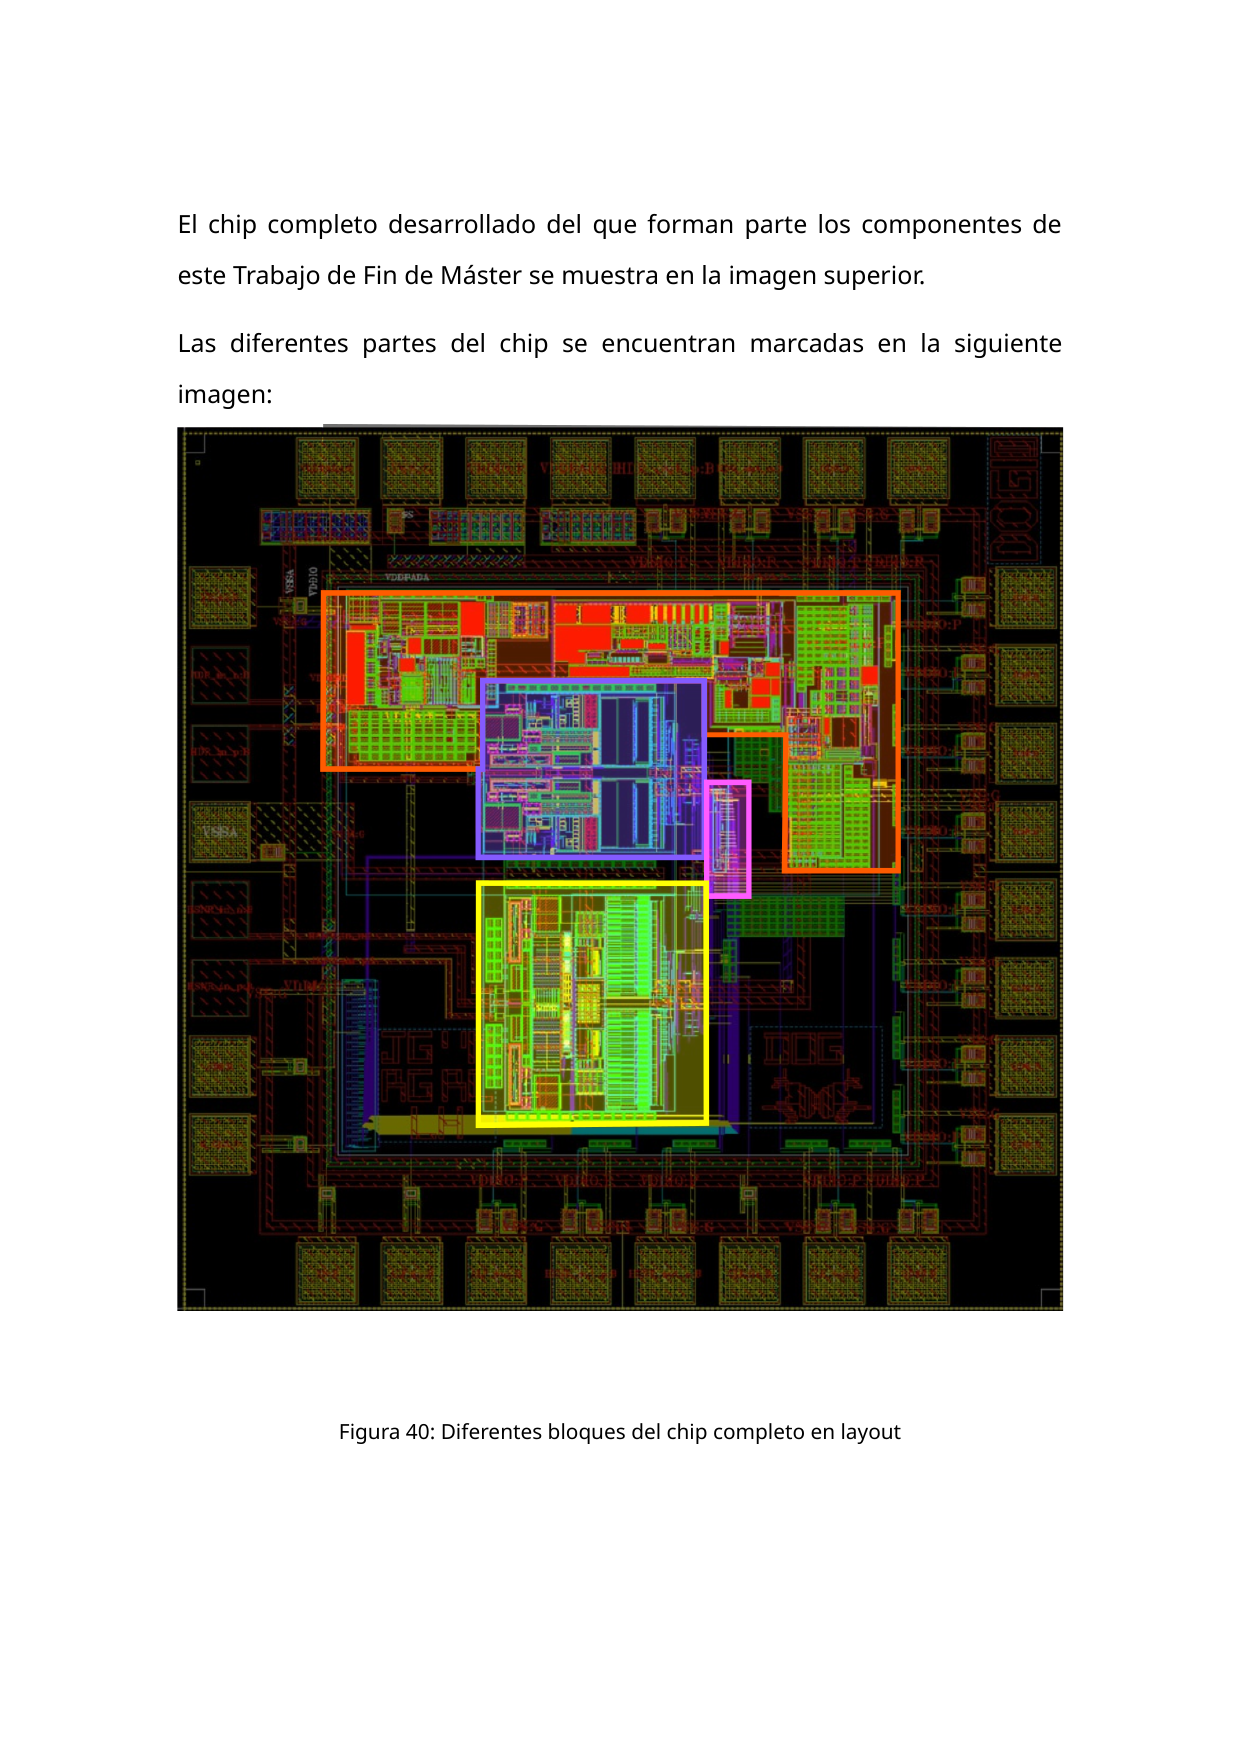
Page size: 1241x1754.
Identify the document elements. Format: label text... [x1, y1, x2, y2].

text Las diferentes partes del chip se encuentran marcadas en la siguiente imagen: [177, 326, 1063, 411]
picture [177, 424, 1064, 1311]
text Figura 40: Diferentes bloques del chip completo en layout [177, 1417, 1063, 1446]
text El chip completo desarrollado del que forman parte los componentes de este Trabajo de Fin de Máster se muestra en la imagen superior. [177, 207, 1063, 292]
